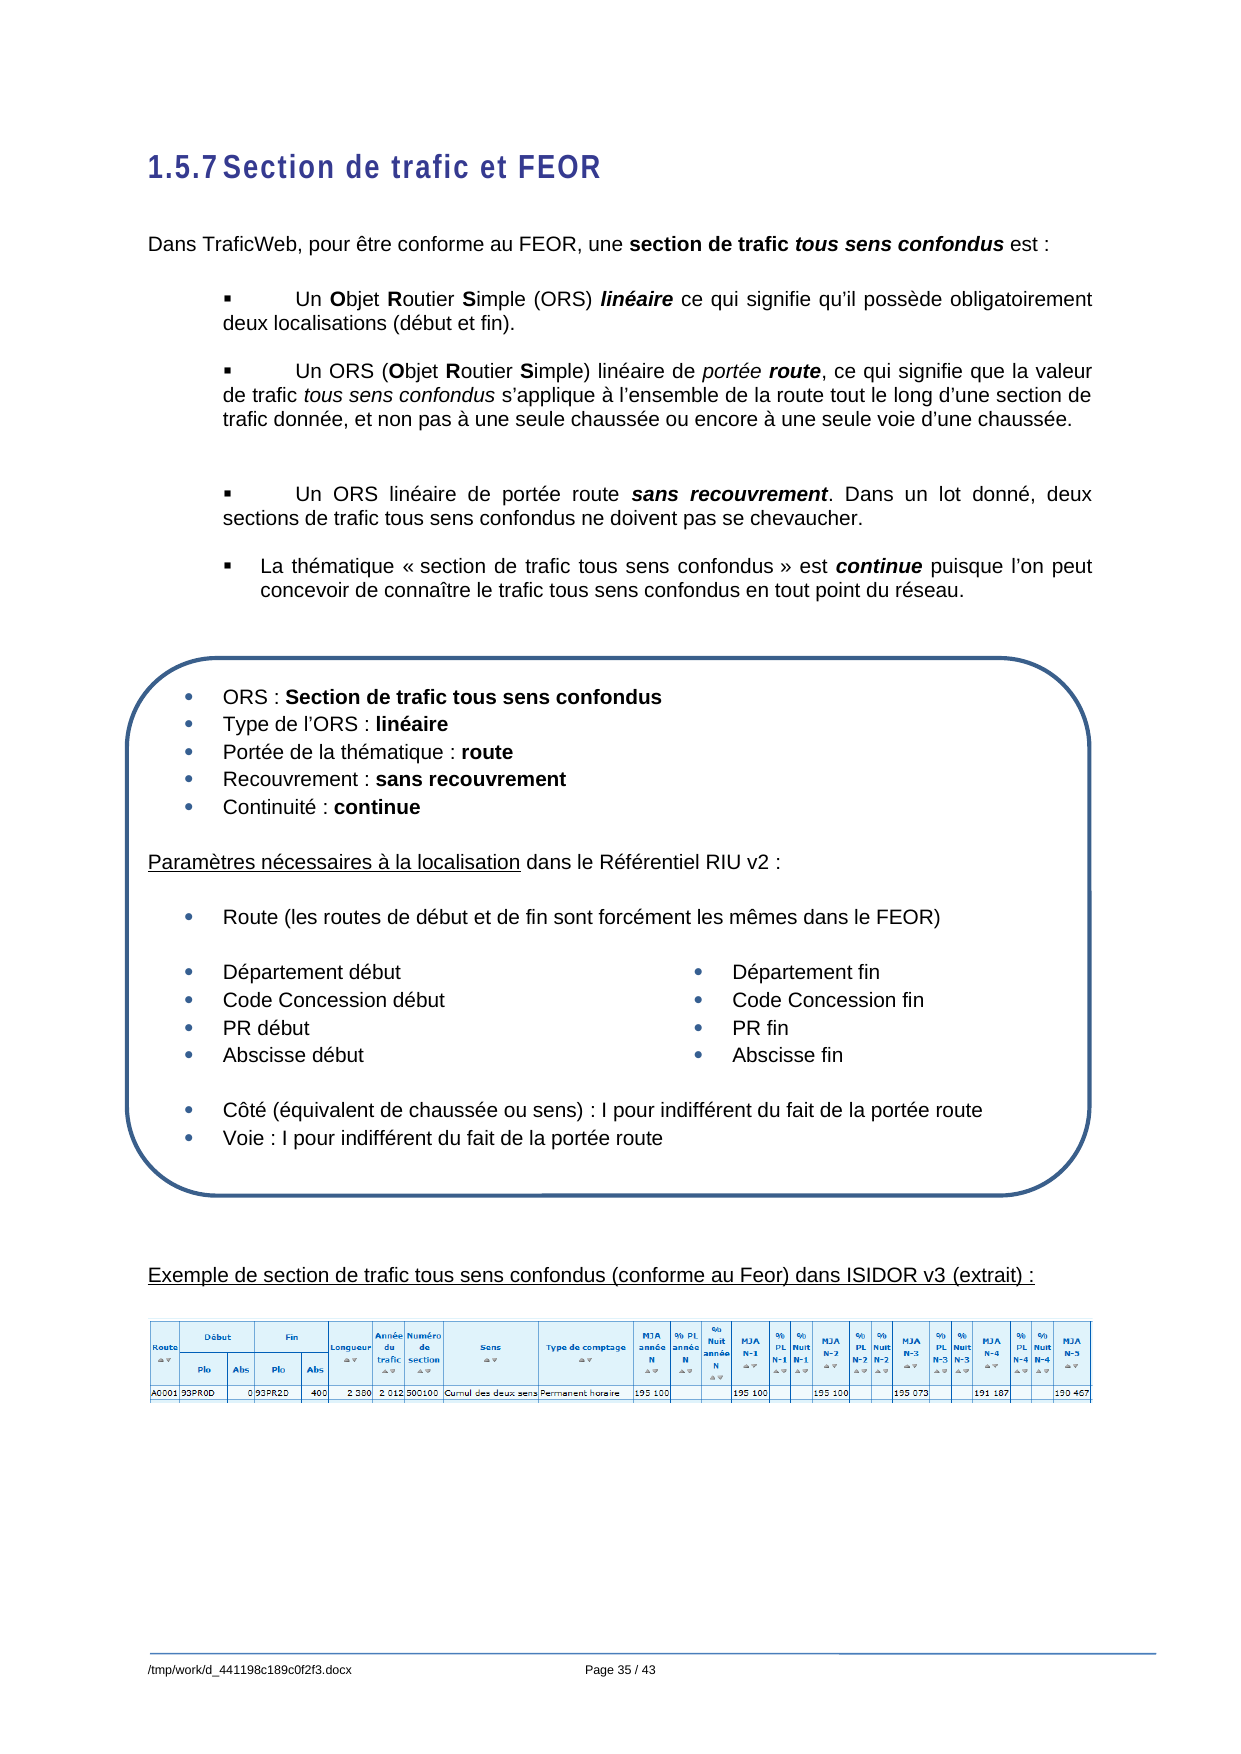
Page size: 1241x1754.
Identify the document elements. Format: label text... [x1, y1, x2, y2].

list Département fin [694, 960, 1087, 984]
list Voie : I pour indifférent du fait de la portée route [185, 1126, 1084, 1150]
list ORS : Section de trafic tous sens confondus [185, 684, 1077, 708]
list PR fin [694, 1015, 1087, 1039]
list Recouvrement : sans recouvrement [185, 767, 1087, 791]
list Un ORS (Objet Routier Simple) linéaire de portée route, ce qui signifie que la valeur de trafic tous sens confondus s’applique à l’ensemble de la route tout le long d’une section de trafic donnée, et non pas à une seule chaussée ou encore à une seule voie d’une chaussée. [223, 358, 1093, 431]
text Dans TraficWeb, pour être conforme au FEOR, une section de trafic tous sens confondus est : [148, 232, 1093, 256]
list Route (les routes de début et de fin sont forcément les mêmes dans le FEOR) [185, 905, 1087, 929]
list Type de l’ORS : linéaire [185, 712, 1086, 736]
text Exemple de section de trafic tous sens confondus (conforme au Feor) dans ISIDOR v3 (extrait) : [148, 1263, 1093, 1287]
list Continuité : continue [185, 795, 1087, 819]
text Paramètres nécessaires à la localisation dans le Référentiel RIU v2 : [148, 850, 1087, 874]
list Code Concession début [185, 988, 583, 1012]
picture [147, 1318, 1093, 1403]
list Abscisse début [185, 1043, 583, 1067]
list Un ORS linéaire de portée route sans recouvrement. Dans un lot donné, deux sections de trafic tous sens confondus ne doivent pas se chevaucher. [223, 482, 1093, 530]
list Département début [185, 960, 583, 984]
subtitle Section de trafic et FEOR [148, 148, 1093, 186]
list Côté (équivalent de chaussée ou sens) : I pour indifférent du fait de la portée route [185, 1098, 1087, 1122]
list Portée de la thématique : route [185, 740, 1087, 764]
list La thématique « section de trafic tous sens confondus » est continue puisque l’on peut concevoir de connaître le trafic tous sens confondus en tout point du réseau. [223, 554, 1093, 602]
list Abscisse fin [694, 1043, 1087, 1067]
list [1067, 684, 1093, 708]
list PR début [185, 1015, 583, 1039]
list Code Concession fin [694, 988, 1087, 1012]
list Un Objet Routier Simple (ORS) linéaire ce qui signifie qu’il possède obligatoirement deux localisations (début et fin). [223, 287, 1093, 334]
